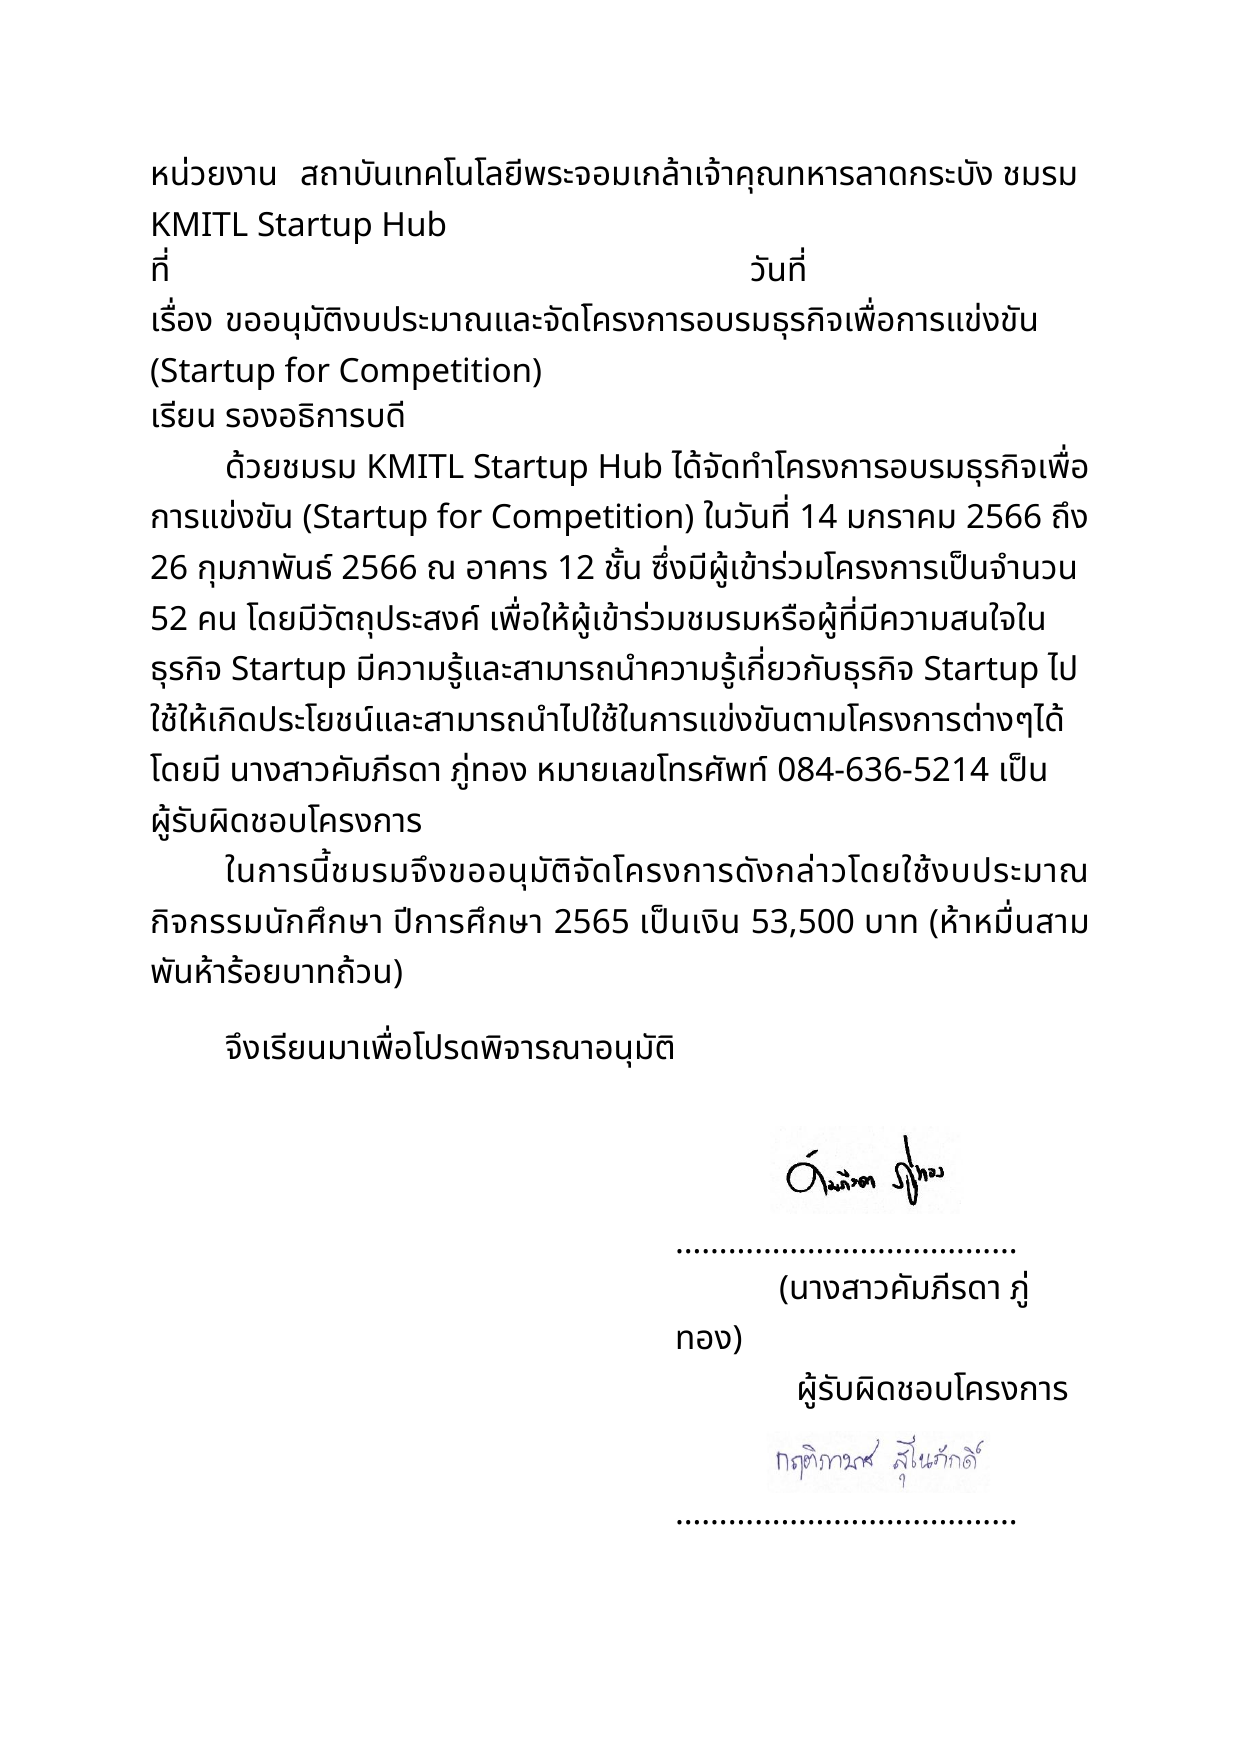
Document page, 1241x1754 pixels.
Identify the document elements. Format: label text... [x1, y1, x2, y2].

text ที่ วันที่ [150, 246, 1090, 296]
text เรื่อง ขออนุมัติงบประมาณและจัดโครงการอบรมธุรกิจเพื่อการแข่งขัน (Startup for Competition) [150, 296, 1090, 392]
picture [766, 1431, 991, 1461]
text หน่วยงาน สถาบันเทคโนโลยีพระจอมเกล้าเจ้าคุณทหารลาดกระบัง ชมรม KMITL Startup Hub [150, 150, 1090, 246]
text เรียน รองอธิการบดี [150, 392, 1090, 442]
text ด้วยชมรม KMITL Startup Hub ได้จัดทำโครงการอบรมธุรกิจเพื่อการแข่งขัน (Startup for Competition) ในวันที่ 14 มกราคม 2566 ถึง 26 กุมภาพันธ์ 2566 ณ อาคาร 12 ชั้น ซึ่งมีผู้เข้าร่วมโครงการเป็นจำนวน 52 คน โดยมีวัตถุประสงค์ เพื่อให้ผู้เข้าร่วมชมรมหรือผู้ที่มีความสนใจในธุรกิจ Startup มีความรู้และสามารถนำความรู้เกี่ยวกับธุรกิจ Startup ไปใช้ให้เกิดประโยชน์และสามารถนำไปใช้ในการแข่งขันตามโครงการต่างๆได้ โดยมี นางสาวคัมภีรดา ภู่ทอง หมายเลขโทรศัพท์ 084-636-5214 เป็นผู้รับผิดชอบโครงการ [150, 442, 1090, 847]
text ………………………………… [675, 1190, 1090, 1263]
text ในการนี้ชมรมจึงขออนุมัติจัดโครงการดังกล่าวโดยใช้งบประมาณกิจกรรมนักศึกษา ปีการศึกษา 2565 เป็นเงิน 53,500 บาท (ห้าหมื่นสามพันห้าร้อยบาทถ้วน) [150, 847, 1090, 999]
text ผู้รับผิดชอบโครงการ [675, 1365, 1090, 1415]
text ………………………………… [675, 1461, 1090, 1534]
text (นางสาวคัมภีรดา ภู่ทอง) [675, 1263, 1090, 1365]
picture [769, 1126, 964, 1190]
text จึงเรียนมาเพื่อโปรดพิจารณาอนุมัติ [150, 1024, 1090, 1074]
